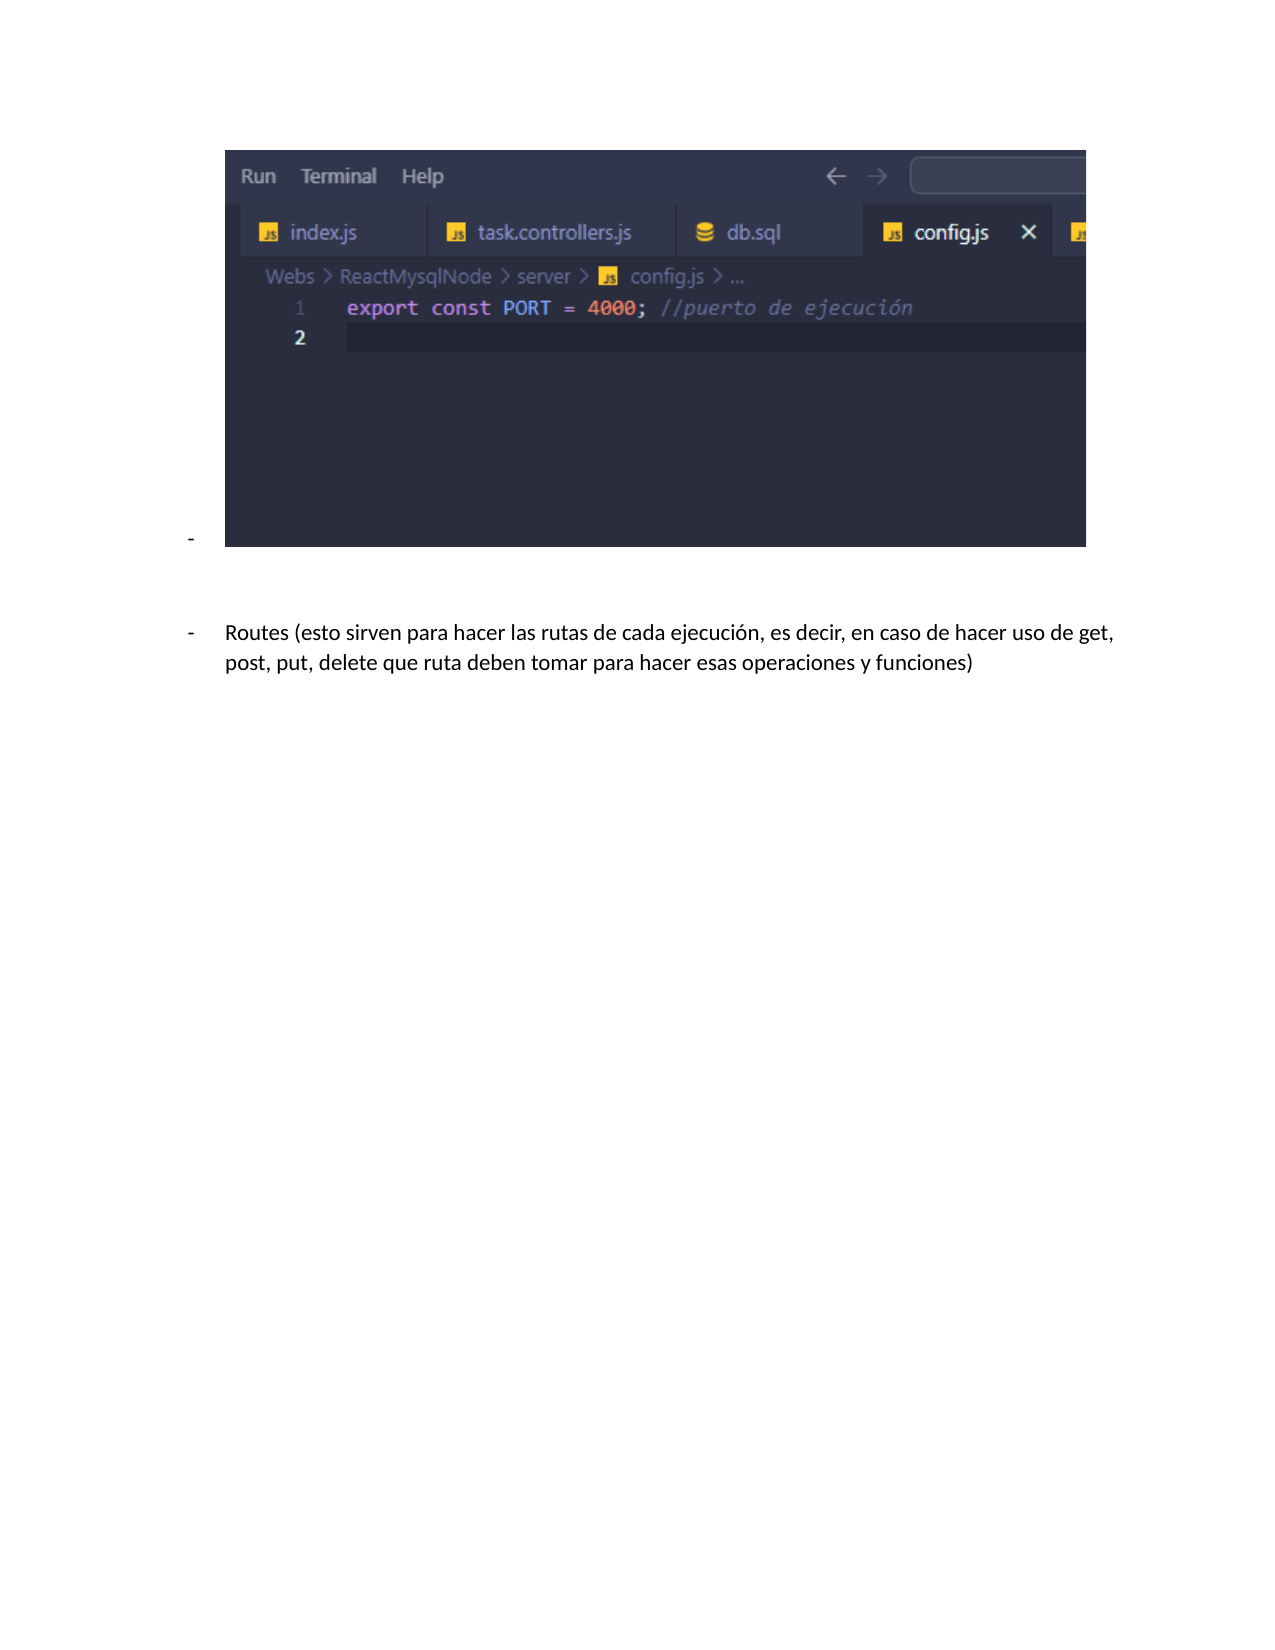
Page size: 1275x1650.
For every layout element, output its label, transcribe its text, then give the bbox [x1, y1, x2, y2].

list Routes (esto sirven para hacer las rutas de cada ejecución, es decir, en caso de hacer uso de get, post, put, delete que ruta deben tomar para hacer esas operaciones y funciones) [187, 618, 1125, 677]
picture [225, 150, 1087, 547]
